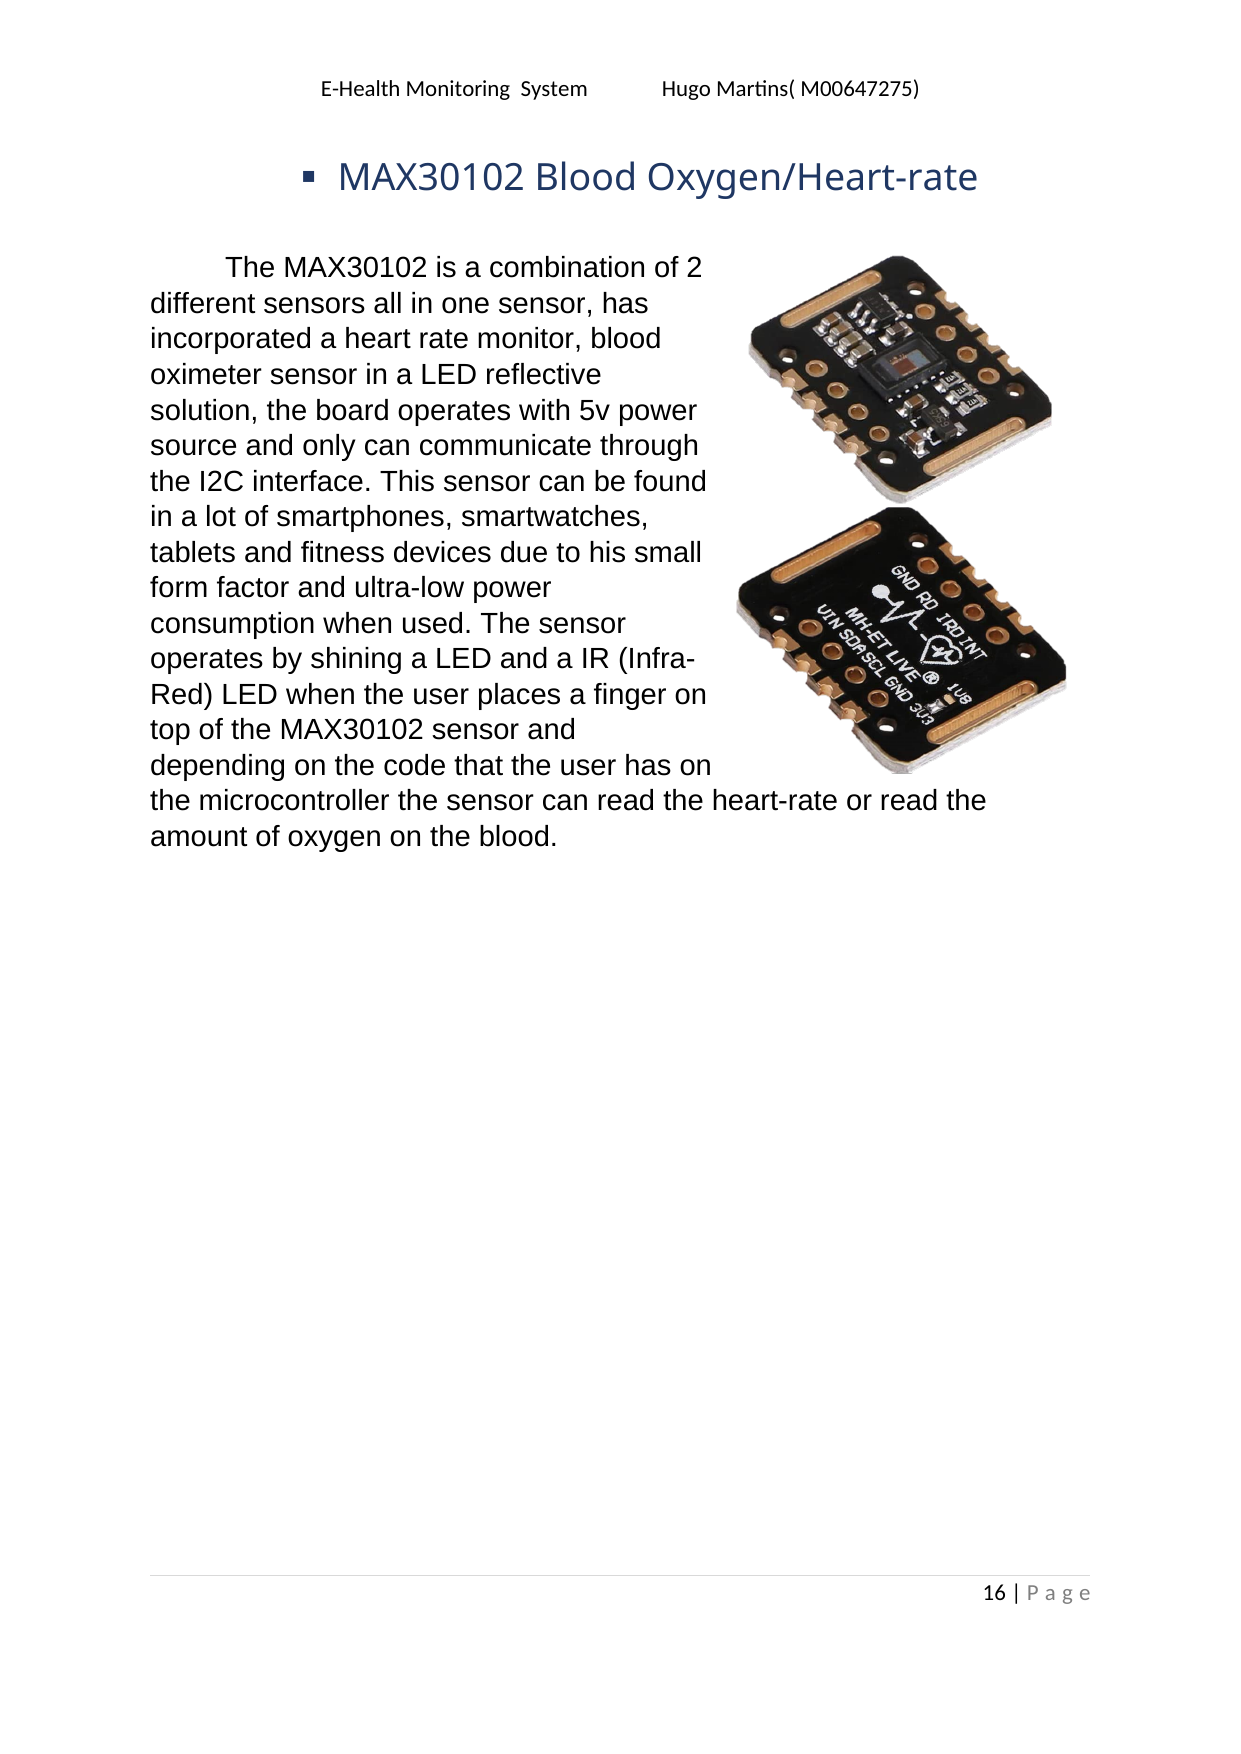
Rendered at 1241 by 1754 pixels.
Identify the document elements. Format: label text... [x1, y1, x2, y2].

subtitle MAX30102 Blood Oxygen/Heart-rate [300, 150, 1090, 201]
picture [732, 251, 1072, 778]
